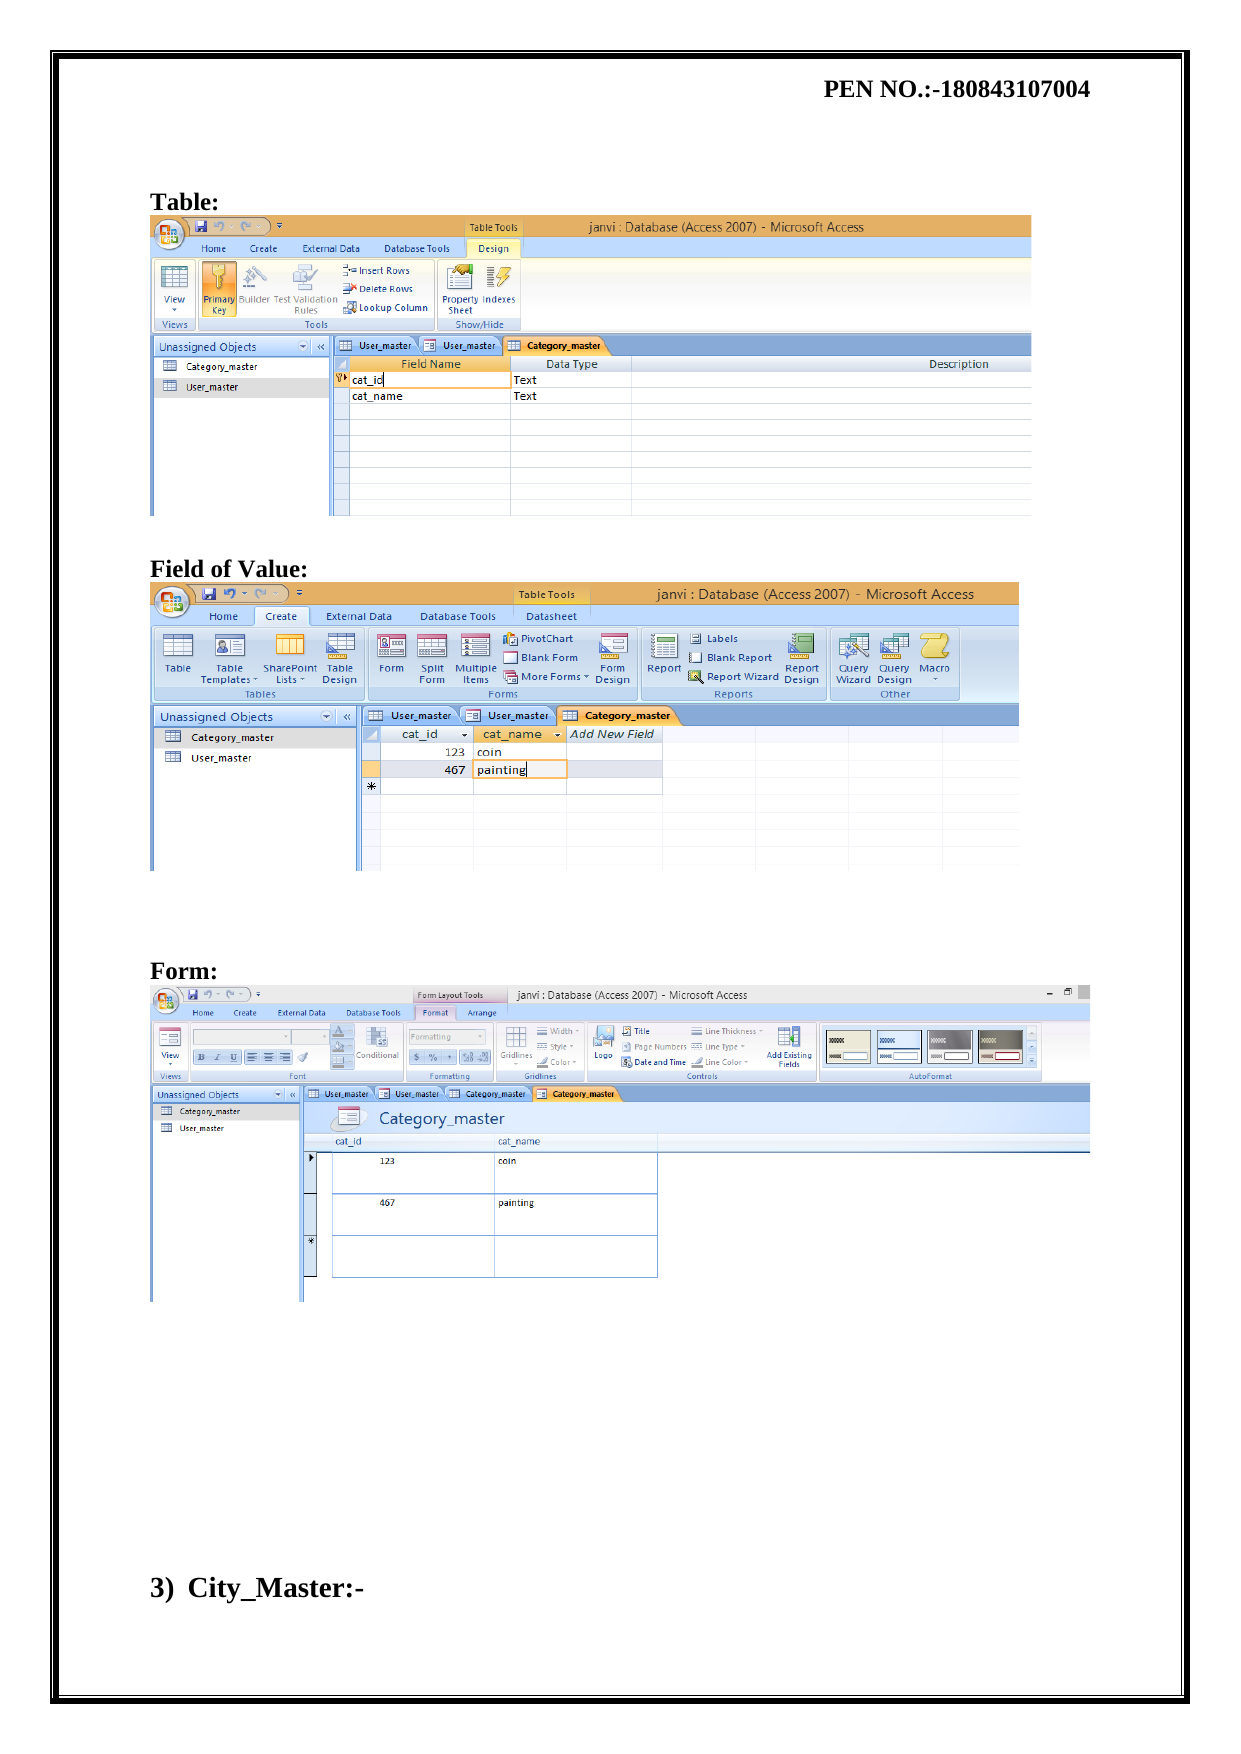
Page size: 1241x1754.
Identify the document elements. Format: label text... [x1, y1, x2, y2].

text Form: [150, 956, 1090, 985]
picture [150, 985, 1091, 1302]
picture [150, 582, 1019, 871]
text Field of Value: [150, 554, 1090, 583]
picture [150, 215, 1032, 516]
list City_Master:- [150, 1570, 1090, 1603]
text Table: [150, 187, 1090, 216]
